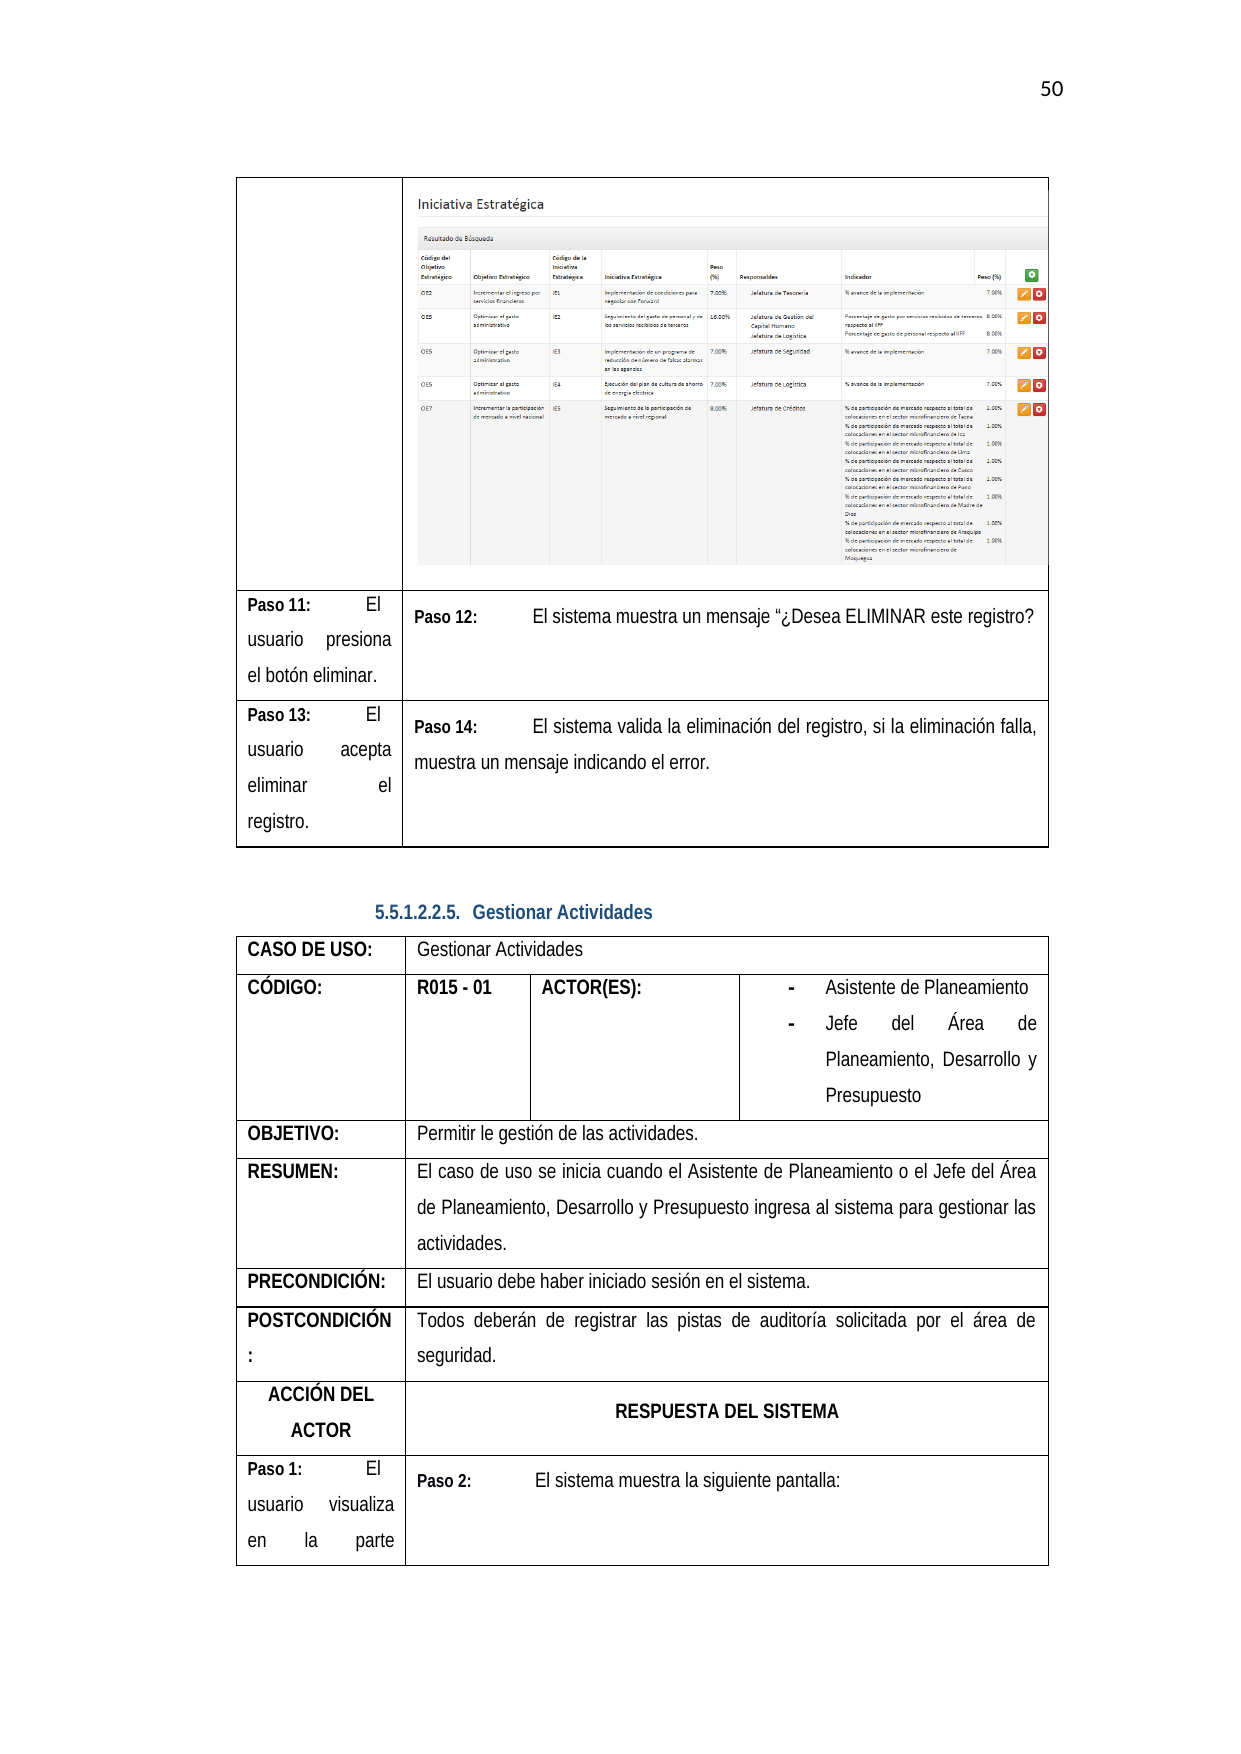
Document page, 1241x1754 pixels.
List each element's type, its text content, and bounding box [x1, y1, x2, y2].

table_cell ACTOR(ES): [531, 975, 739, 1120]
table_cell Asistente de Planeamiento Jefe del Área de Planeamiento, Desarrollo y Presupuesto [740, 975, 1048, 1120]
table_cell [403, 178, 1048, 590]
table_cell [237, 178, 402, 590]
table_cell El sistema muestra un mensaje “¿Desea ELIMINAR este registro? [403, 591, 1048, 700]
table_cell PRECONDICIÓN: [237, 1269, 405, 1306]
table_cell ACCIÓN DEL ACTOR [237, 1382, 405, 1454]
table_cell El usuario debe haber iniciado sesión en el sistema. [406, 1269, 1048, 1306]
table_cell R015 - 01 [406, 975, 530, 1120]
table_cell El sistema valida la eliminación del registro, si la eliminación falla, muestra un mensaje indicando el error. [403, 701, 1048, 846]
table_cell CÓDIGO: [237, 975, 405, 1120]
table_cell POSTCONDICIÓN: [237, 1308, 405, 1381]
table_cell El usuario acepta eliminar el registro. [237, 701, 402, 846]
table_cell RESUMEN: [237, 1159, 405, 1268]
table_cell RESPUESTA DEL SISTEMA [406, 1382, 1048, 1454]
table_cell El usuario presiona el botón eliminar. [237, 591, 402, 700]
table_header CASO DE USO: [237, 937, 405, 974]
table_cell El caso de uso se inicia cuando el Asistente de Planeamiento o el Jefe del Área de Planeamiento, Desarrollo y Presupuesto ingresa al sistema para gestionar las actividades. [406, 1159, 1048, 1268]
table_cell Permitir le gestión de las actividades. [406, 1121, 1048, 1158]
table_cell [406, 1456, 1048, 1565]
picture [414, 190, 1049, 565]
table_cell OBJETIVO: [237, 1121, 405, 1158]
table_header Gestionar Actividades [406, 937, 1048, 974]
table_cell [237, 1456, 405, 1565]
list Gestionar Actividades [375, 900, 1063, 924]
table_cell Todos deberán de registrar las pistas de auditoría solicitada por el área de seguridad. [406, 1308, 1048, 1381]
